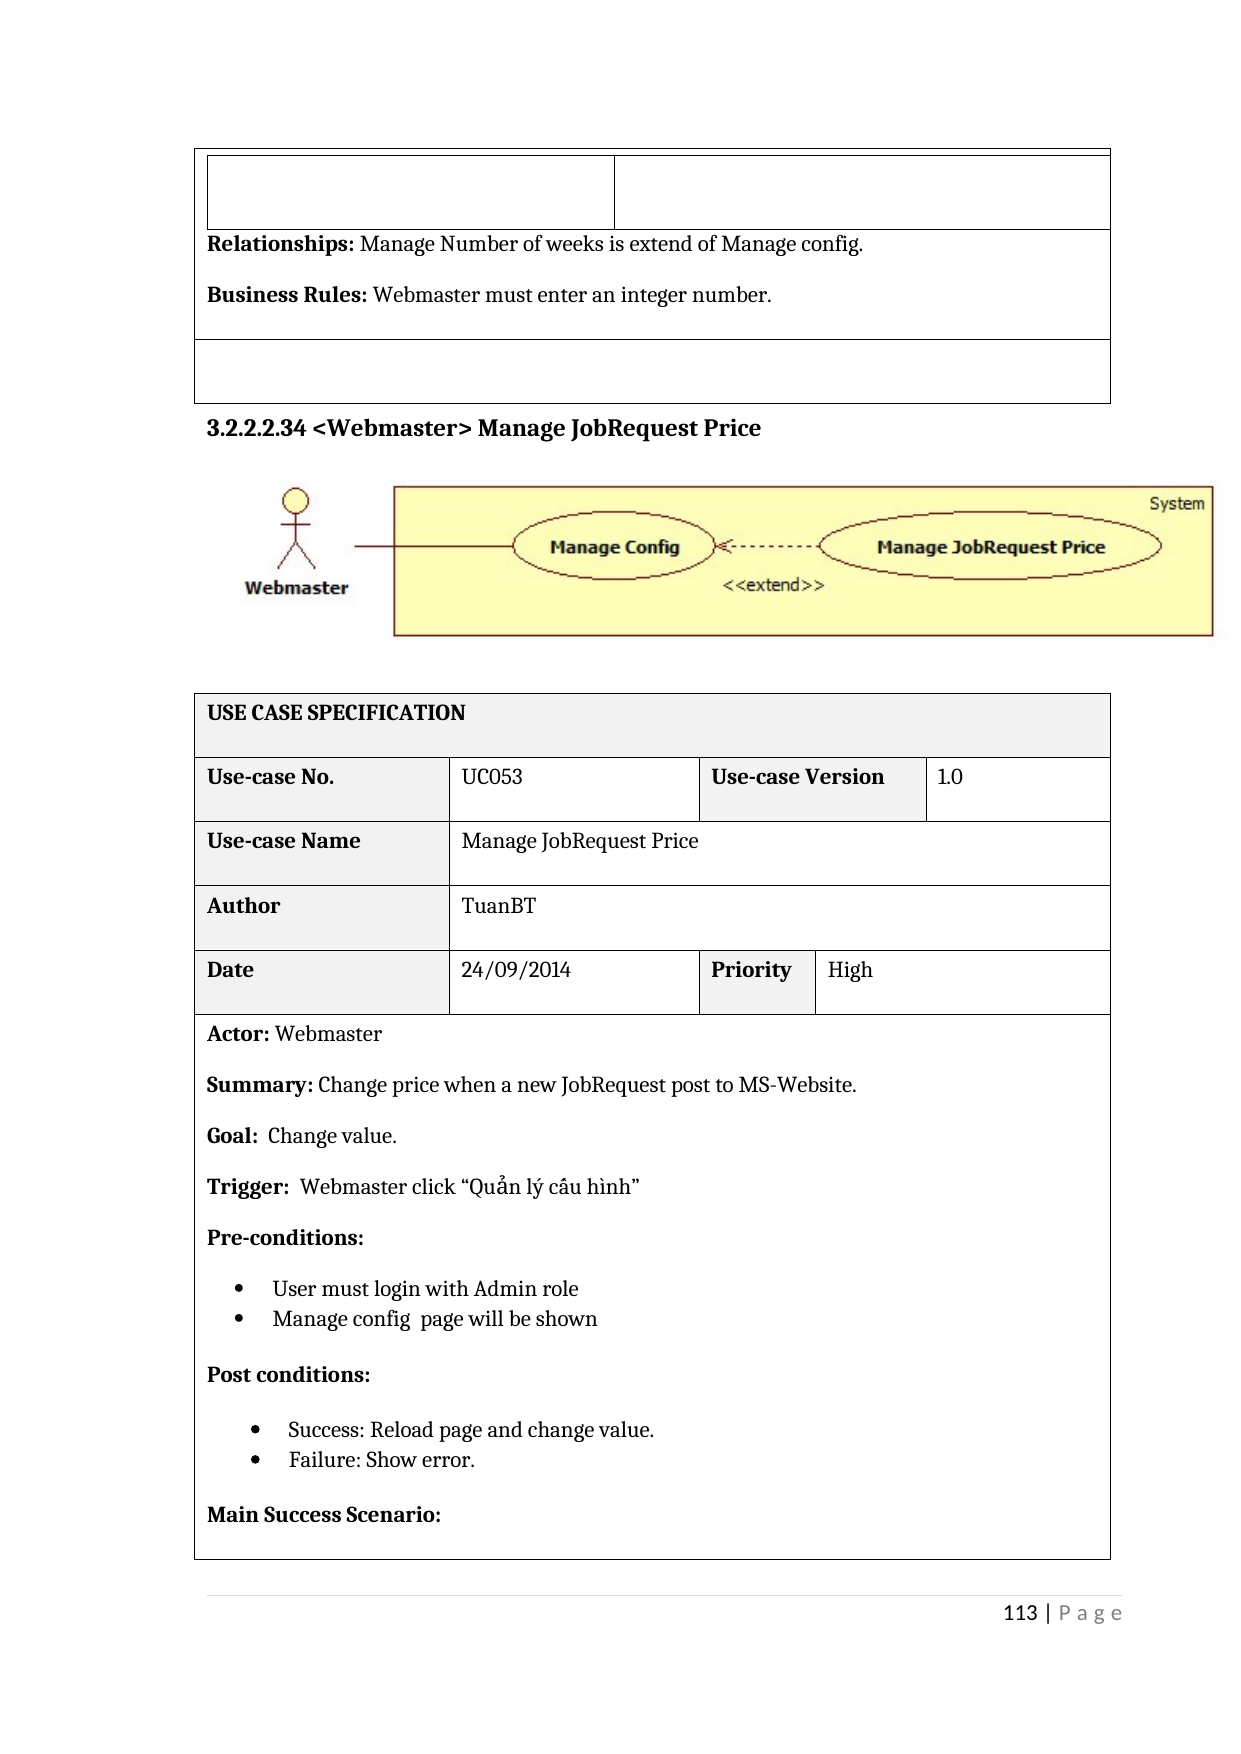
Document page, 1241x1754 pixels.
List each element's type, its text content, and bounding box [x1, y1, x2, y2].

table_cell Author [195, 886, 449, 949]
table_cell UC053 [450, 758, 699, 821]
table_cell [195, 1015, 1110, 1559]
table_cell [195, 149, 1110, 338]
table_cell Use-case No. [195, 758, 449, 821]
table_cell Use-case Name [195, 822, 449, 885]
table_header USE CASE SPECIFICATION [195, 694, 1110, 757]
table_cell TuanBT [450, 886, 1110, 949]
table_cell 1.0 [927, 758, 1110, 821]
picture [206, 455, 1241, 668]
table_cell High [816, 951, 1110, 1014]
table_cell [195, 340, 1110, 403]
subtitle <Webmaster> Manage JobRequest Price [207, 414, 1122, 443]
table_cell 24/09/2014 [450, 951, 699, 1014]
table_cell Use-case Version [700, 758, 926, 821]
table_cell Date [195, 951, 449, 1014]
table_cell Priority [700, 951, 815, 1014]
table_cell Manage JobRequest Price [450, 822, 1110, 885]
